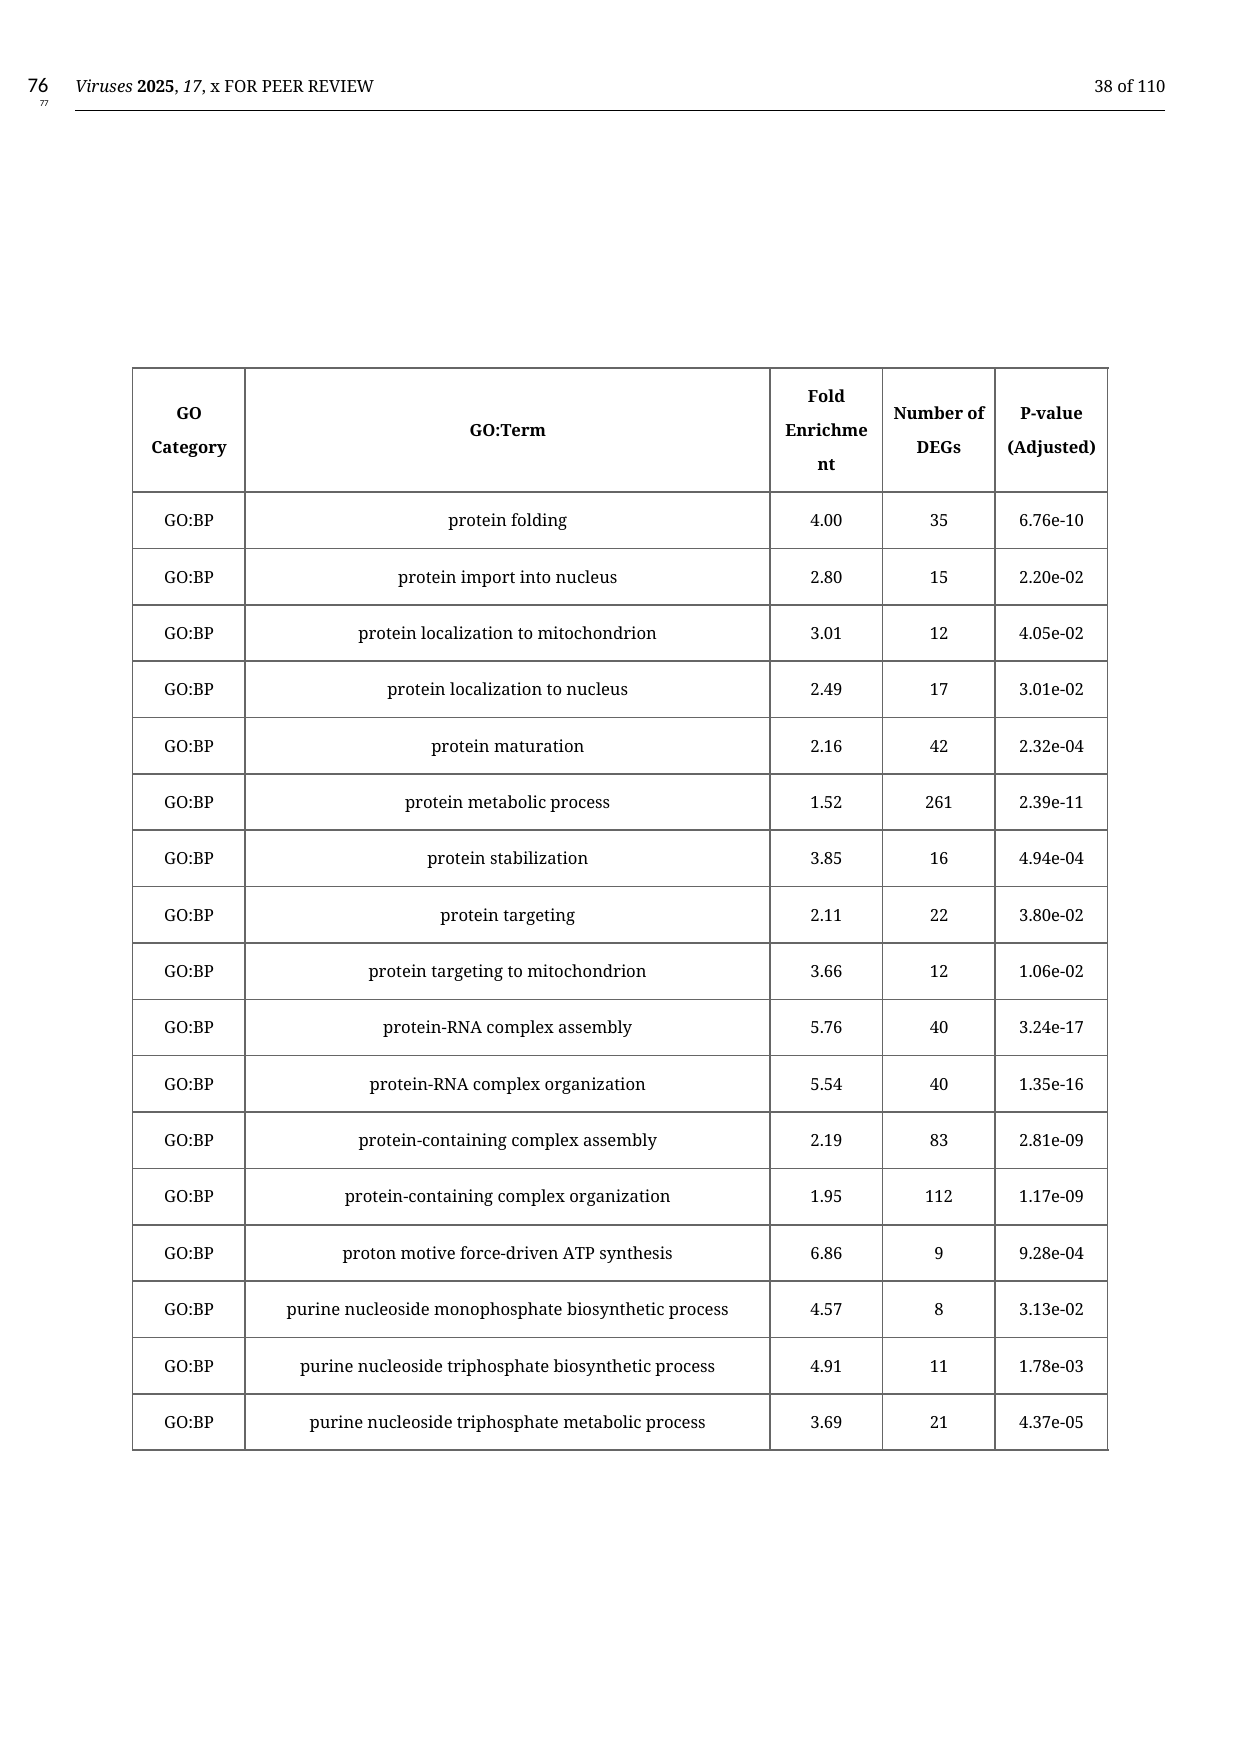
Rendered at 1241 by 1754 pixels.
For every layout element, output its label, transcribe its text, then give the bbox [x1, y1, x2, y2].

table_header GO:Term [246, 369, 769, 491]
table_cell 9 [883, 1226, 994, 1280]
table_cell 40 [883, 1056, 994, 1111]
table_cell 1.35e-16 [996, 1056, 1107, 1111]
table_cell 1.17e-09 [996, 1169, 1107, 1224]
table_cell protein-containing complex organization [246, 1169, 769, 1224]
table_cell GO:BP [133, 887, 244, 942]
table_cell GO:BP [133, 549, 244, 604]
table_cell 22 [883, 887, 994, 942]
table_cell 8 [883, 1282, 994, 1337]
table_cell GO:BP [133, 831, 244, 886]
table_cell 1.06e-02 [996, 944, 1107, 998]
table_cell GO:BP [133, 1282, 244, 1337]
table_cell 11 [883, 1338, 994, 1393]
table_cell protein stabilization [246, 831, 769, 886]
table_cell 2.32e-04 [996, 718, 1107, 773]
table_cell 6.76e-10 [996, 493, 1107, 548]
table_cell 6.86 [771, 1226, 882, 1280]
table_cell GO:BP [133, 1338, 244, 1393]
table_cell 3.85 [771, 831, 882, 886]
table_cell GO:BP [133, 606, 244, 660]
table_cell 2.11 [771, 887, 882, 942]
table_cell 2.49 [771, 662, 882, 717]
table_cell protein-RNA complex assembly [246, 1000, 769, 1055]
table_cell GO:BP [133, 493, 244, 548]
table_cell 5.76 [771, 1000, 882, 1055]
table_cell 3.66 [771, 944, 882, 998]
table_cell 12 [883, 606, 994, 660]
table_cell 3.80e-02 [996, 887, 1107, 942]
table_cell purine nucleoside monophosphate biosynthetic process [246, 1282, 769, 1337]
table_cell proton motive force-driven ATP synthesis [246, 1226, 769, 1280]
table_cell 2.16 [771, 718, 882, 773]
table_cell 16 [883, 831, 994, 886]
table_header P-value (Adjusted) [996, 369, 1107, 491]
table_cell 3.69 [771, 1395, 882, 1449]
table_cell GO:BP [133, 1056, 244, 1111]
table_cell 2.80 [771, 549, 882, 604]
table_cell protein localization to nucleus [246, 662, 769, 717]
table_cell GO:BP [133, 1113, 244, 1167]
table_cell GO:BP [133, 944, 244, 998]
table_cell purine nucleoside triphosphate metabolic process [246, 1395, 769, 1449]
table_cell purine nucleoside triphosphate biosynthetic process [246, 1338, 769, 1393]
table_cell 9.28e-04 [996, 1226, 1107, 1280]
table_cell protein folding [246, 493, 769, 548]
table_cell GO:BP [133, 662, 244, 717]
table_cell 1.78e-03 [996, 1338, 1107, 1393]
table_cell 4.94e-04 [996, 831, 1107, 886]
table_cell 83 [883, 1113, 994, 1167]
table_cell protein targeting [246, 887, 769, 942]
table_cell 4.91 [771, 1338, 882, 1393]
table_cell 1.95 [771, 1169, 882, 1224]
table_cell protein-RNA complex organization [246, 1056, 769, 1111]
table_cell 4.00 [771, 493, 882, 548]
table_cell protein targeting to mitochondrion [246, 944, 769, 998]
table_cell 35 [883, 493, 994, 548]
table_cell 42 [883, 718, 994, 773]
table_cell 2.20e-02 [996, 549, 1107, 604]
table_cell 4.05e-02 [996, 606, 1107, 660]
table_cell protein import into nucleus [246, 549, 769, 604]
table_cell 1.52 [771, 775, 882, 829]
table_cell protein maturation [246, 718, 769, 773]
table_cell 4.57 [771, 1282, 882, 1337]
table_cell GO:BP [133, 775, 244, 829]
table_cell 3.01 [771, 606, 882, 660]
table_cell 17 [883, 662, 994, 717]
table_cell 112 [883, 1169, 994, 1224]
table_cell 2.81e-09 [996, 1113, 1107, 1167]
table_header GO Category [133, 369, 244, 491]
table_cell 12 [883, 944, 994, 998]
table_header Number of DEGs [883, 369, 994, 491]
table_cell GO:BP [133, 718, 244, 773]
table_cell GO:BP [133, 1169, 244, 1224]
table_header Fold Enrichment [771, 369, 882, 491]
table_cell GO:BP [133, 1395, 244, 1449]
table_cell 2.39e-11 [996, 775, 1107, 829]
table_cell GO:BP [133, 1226, 244, 1280]
table_cell 15 [883, 549, 994, 604]
table_cell protein-containing complex assembly [246, 1113, 769, 1167]
table_cell 4.37e-05 [996, 1395, 1107, 1449]
table_cell protein metabolic process [246, 775, 769, 829]
table_cell 40 [883, 1000, 994, 1055]
table_cell 21 [883, 1395, 994, 1449]
table_cell 5.54 [771, 1056, 882, 1111]
table_cell 3.13e-02 [996, 1282, 1107, 1337]
table_cell GO:BP [133, 1000, 244, 1055]
table_cell 261 [883, 775, 994, 829]
table_cell 3.01e-02 [996, 662, 1107, 717]
table_cell 3.24e-17 [996, 1000, 1107, 1055]
table_cell 2.19 [771, 1113, 882, 1167]
table_cell protein localization to mitochondrion [246, 606, 769, 660]
